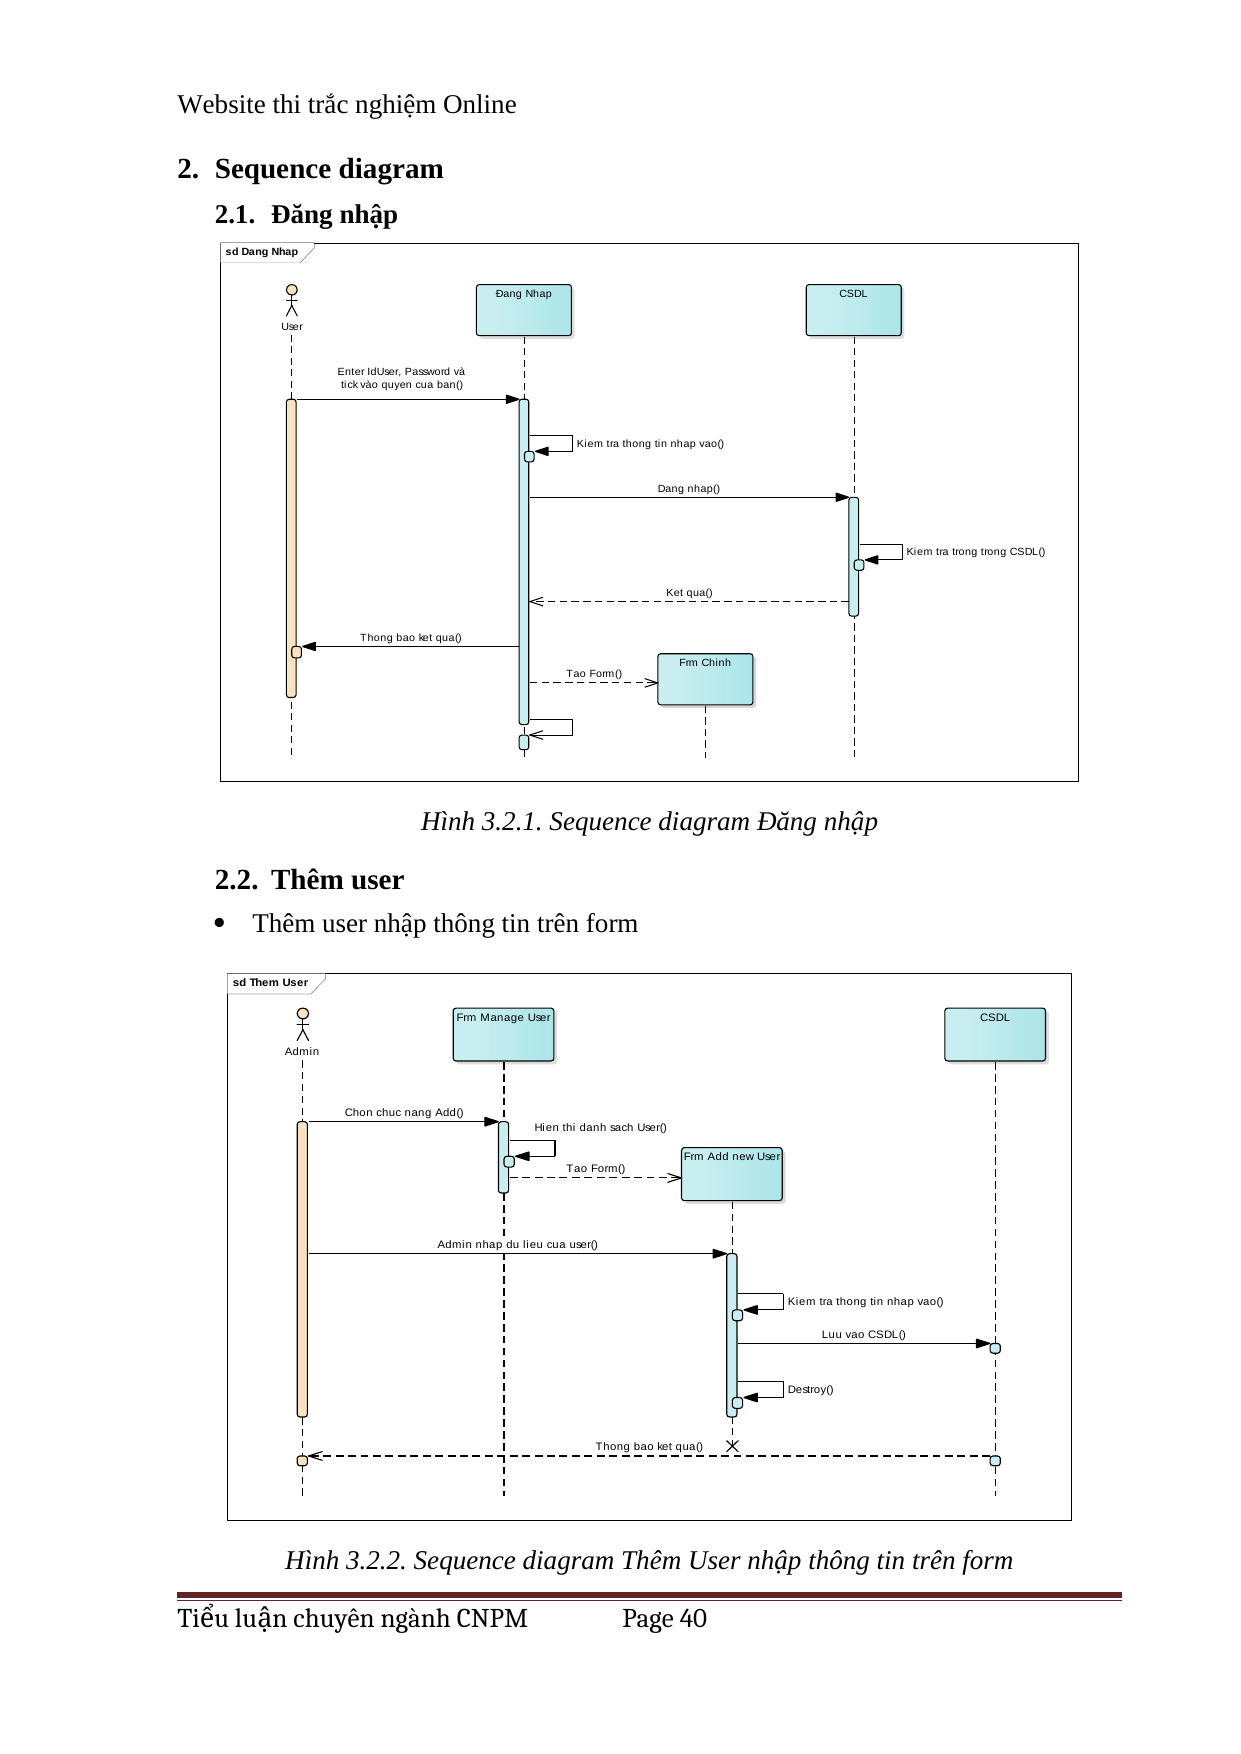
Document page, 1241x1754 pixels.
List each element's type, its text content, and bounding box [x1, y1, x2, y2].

subtitle Thêm user [214, 862, 1122, 895]
subtitle Đăng nhập [214, 198, 1122, 229]
subtitle Sequence diagram [177, 151, 1122, 184]
list Thêm user nhập thông tin trên form [214, 907, 1122, 938]
text Hình 3.2.1. Sequence diagram Đăng nhập [177, 805, 1122, 836]
text Hình 3.2.2. Sequence diagram Thêm User nhập thông tin trên form [177, 1544, 1122, 1575]
